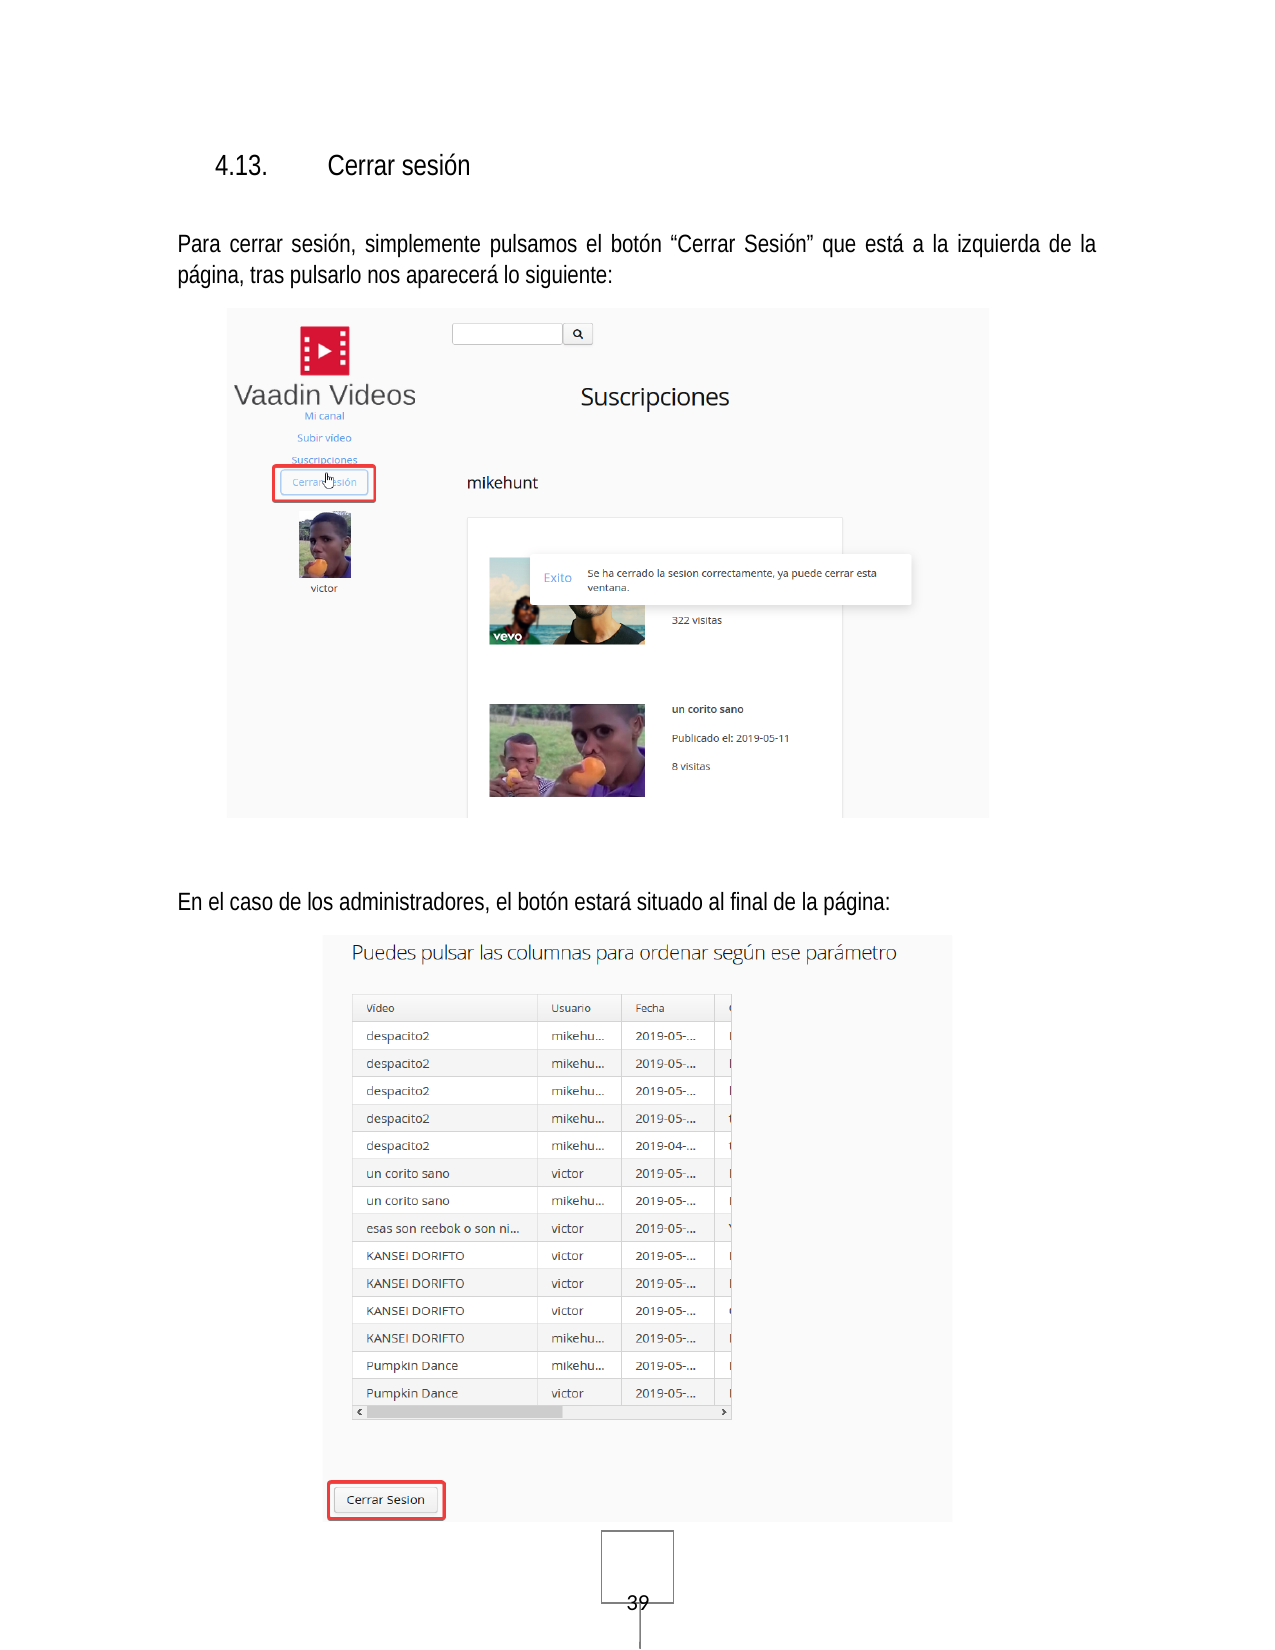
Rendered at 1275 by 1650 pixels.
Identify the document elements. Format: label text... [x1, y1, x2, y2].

text Para cerrar sesión, simplemente pulsamos el botón “Cerrar Sesión” que está a la izquierda de la página, tras pulsarlo nos aparecerá lo siguiente: [177, 229, 1098, 288]
picture [226, 308, 990, 818]
subtitle Cerrar sesión [215, 148, 1098, 181]
picture [322, 935, 953, 1522]
text En el caso de los administradores, el botón estará situado al final de la página: [177, 887, 1098, 915]
